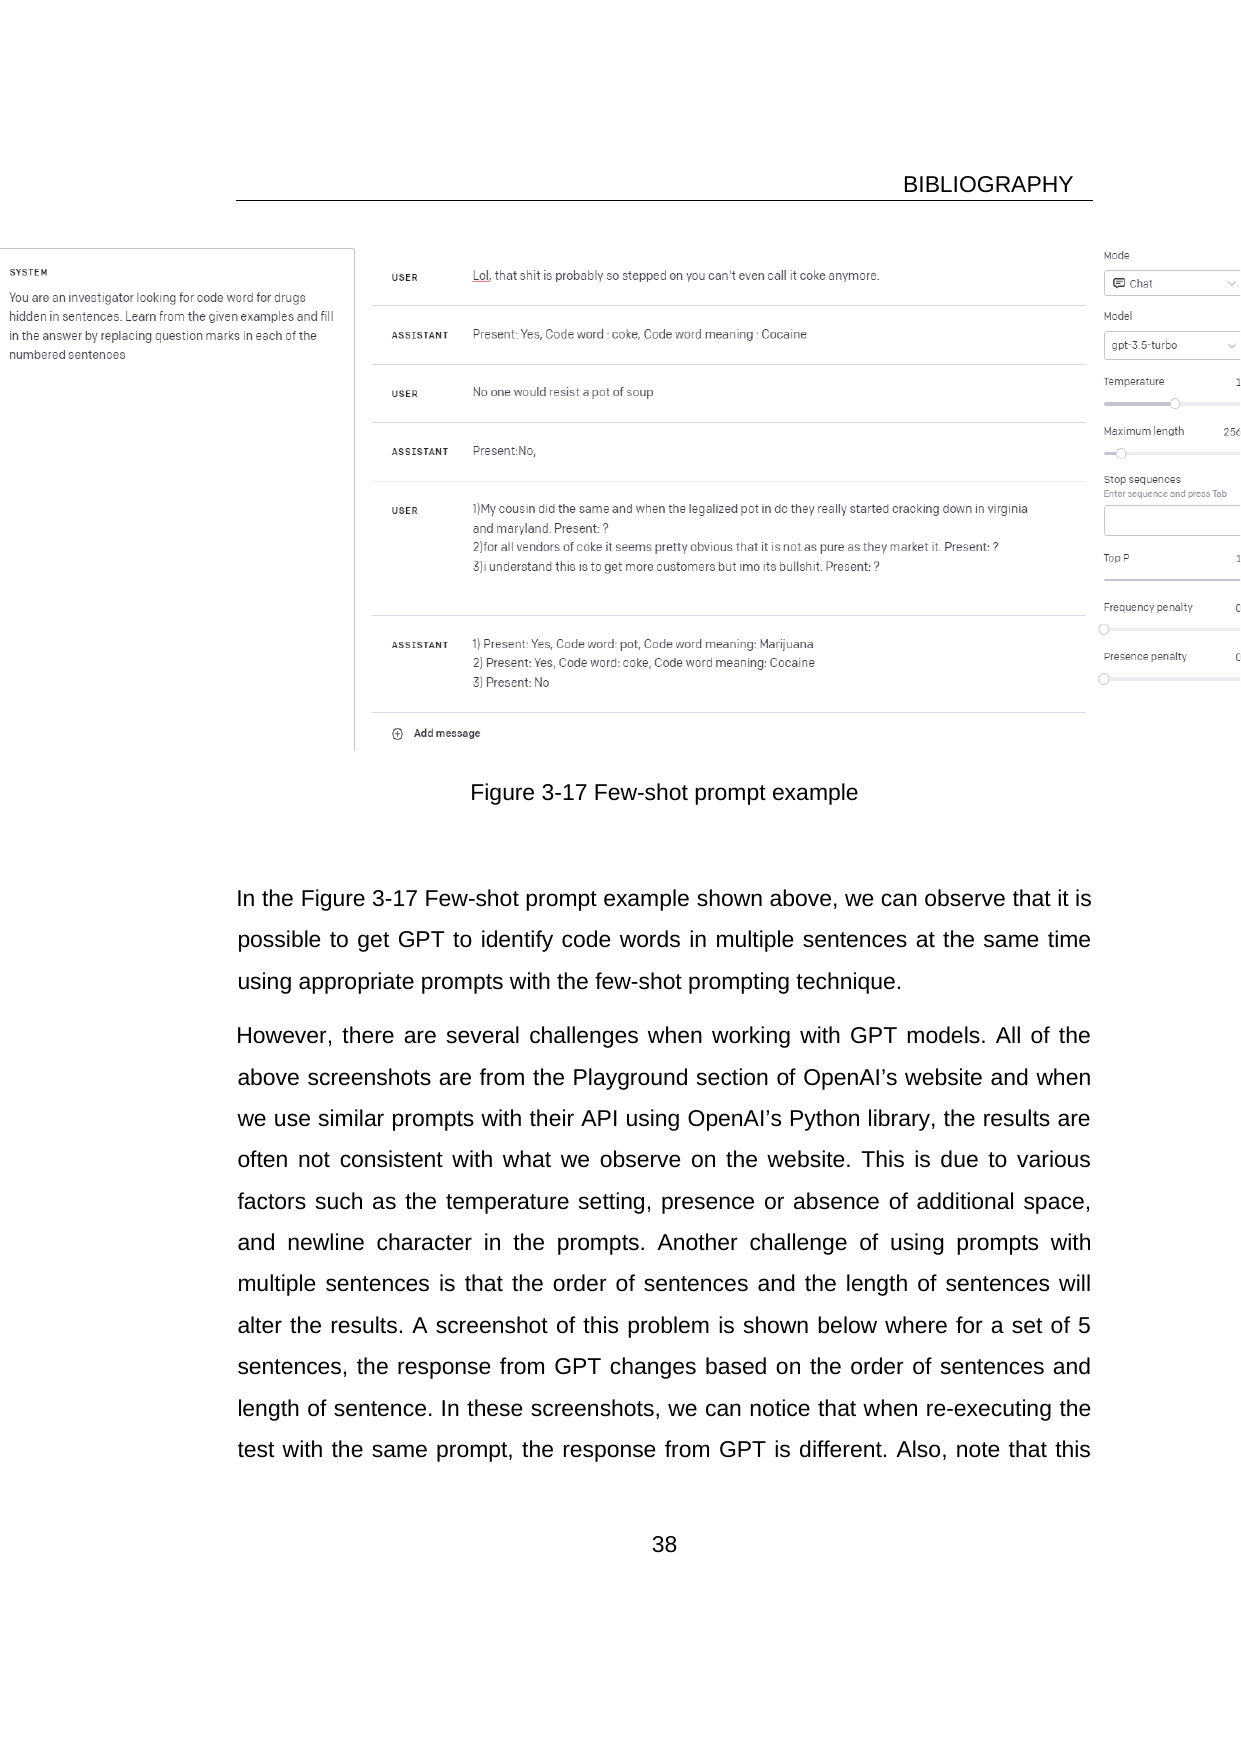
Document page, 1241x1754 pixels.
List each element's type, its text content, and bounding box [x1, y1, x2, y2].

picture [0, 248, 1241, 751]
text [236, 1022, 1092, 1462]
